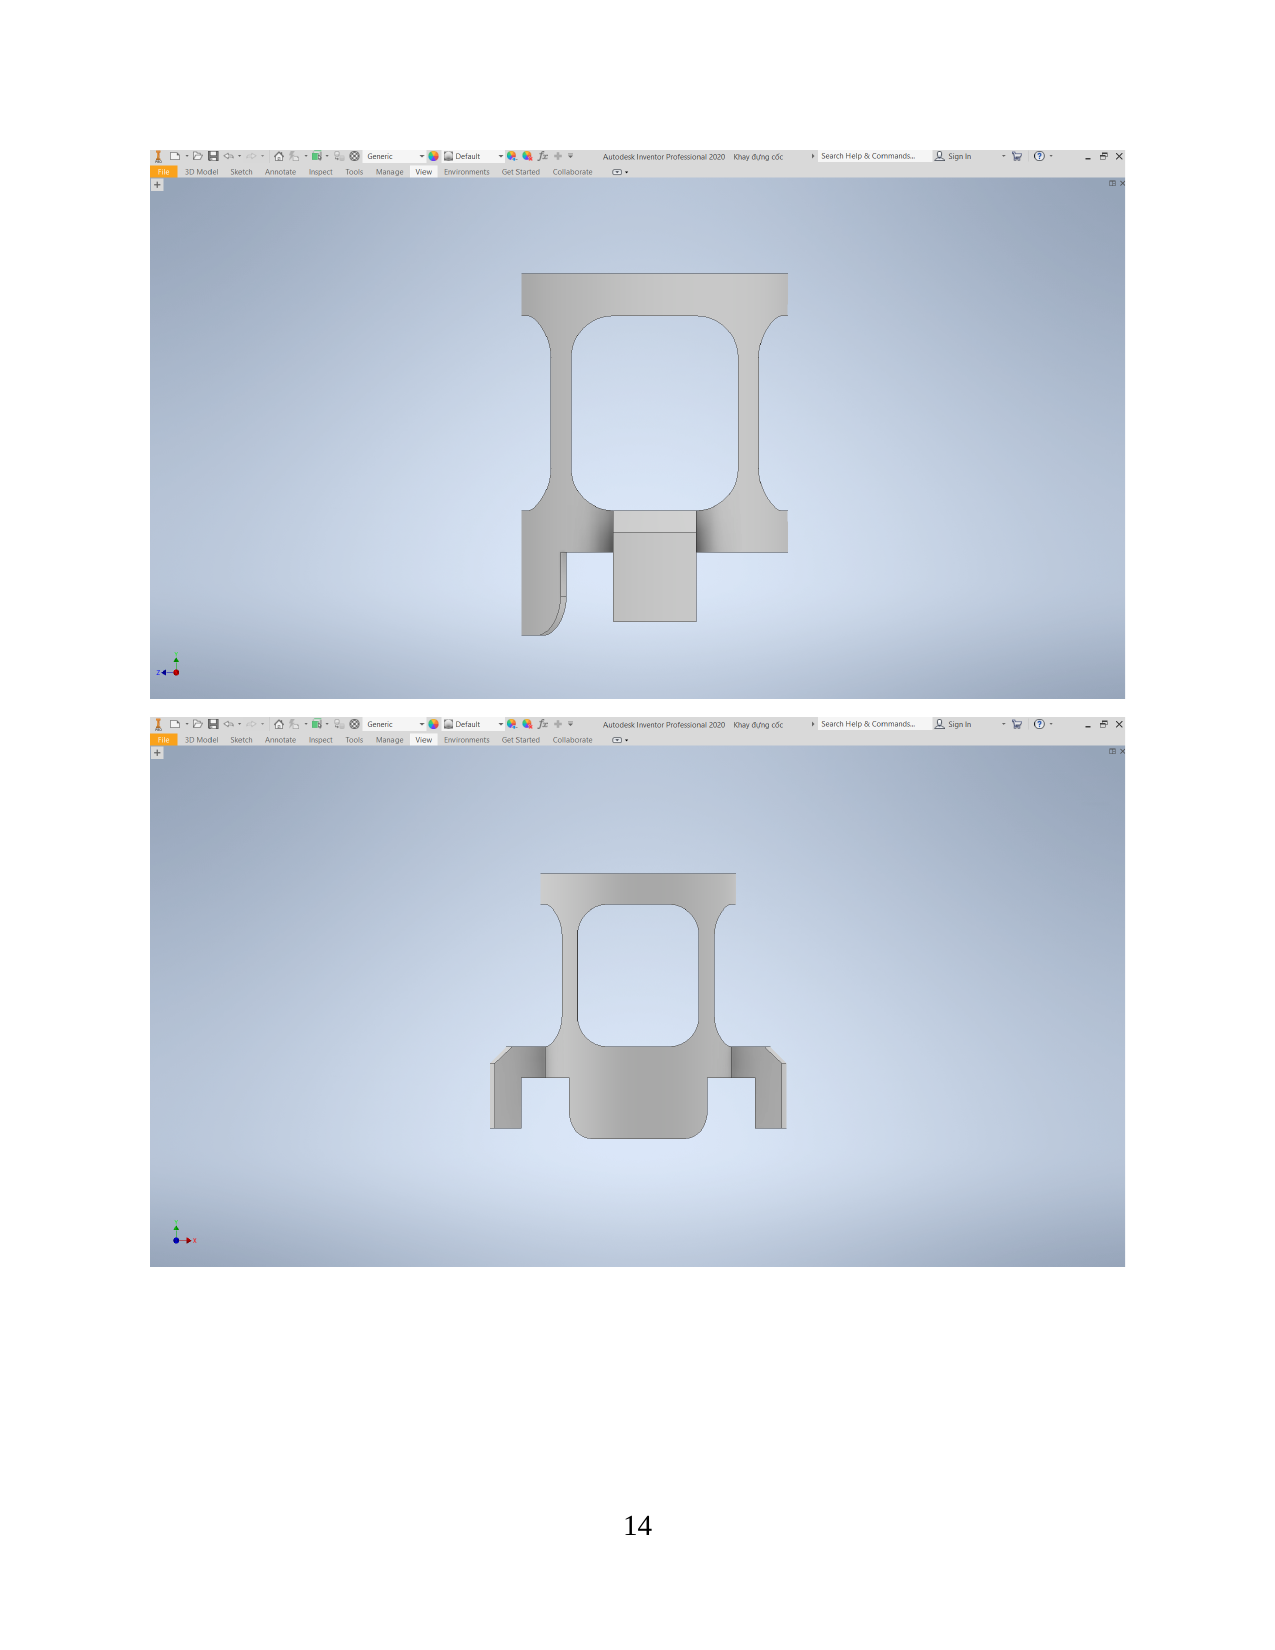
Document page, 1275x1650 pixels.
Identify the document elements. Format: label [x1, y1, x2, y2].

picture [150, 150, 1125, 699]
picture [150, 717, 1125, 1267]
